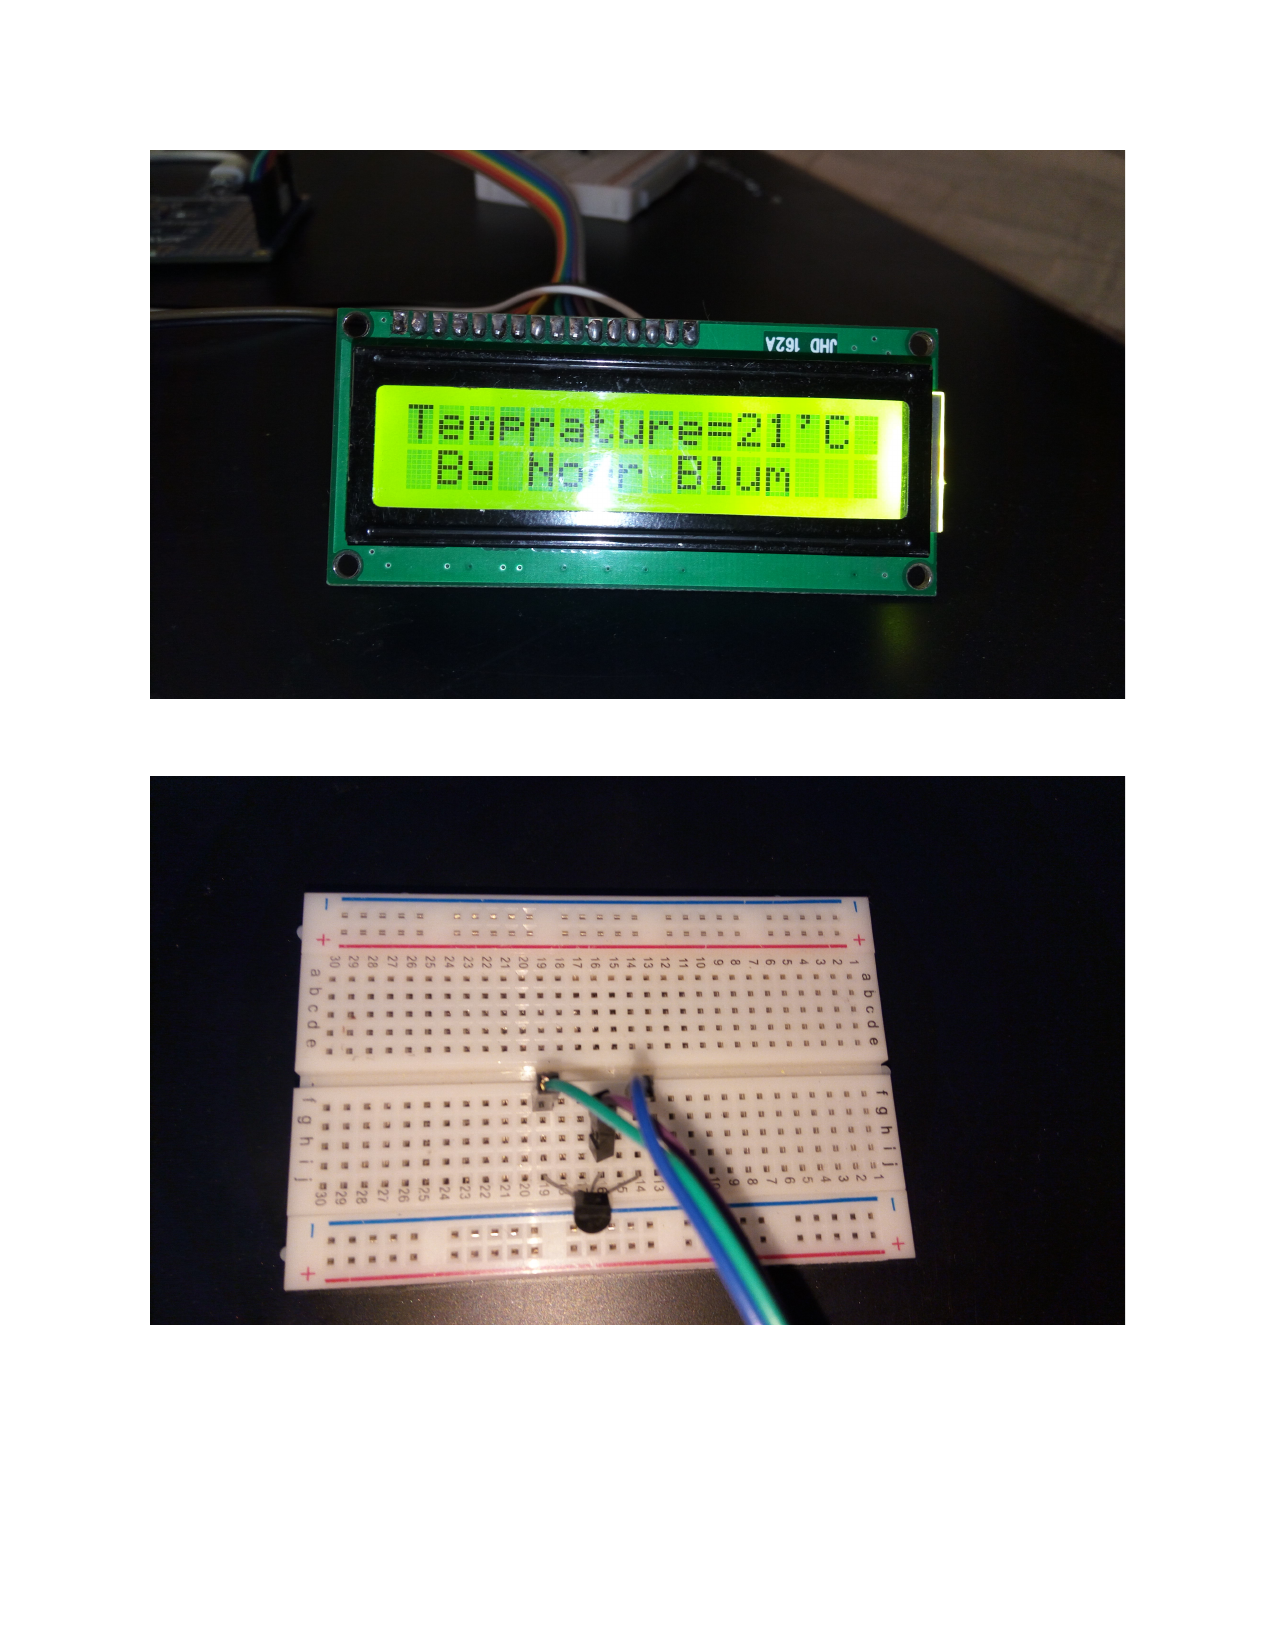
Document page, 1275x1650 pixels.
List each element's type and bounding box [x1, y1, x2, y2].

picture [150, 776, 1125, 1325]
picture [150, 150, 1125, 699]
